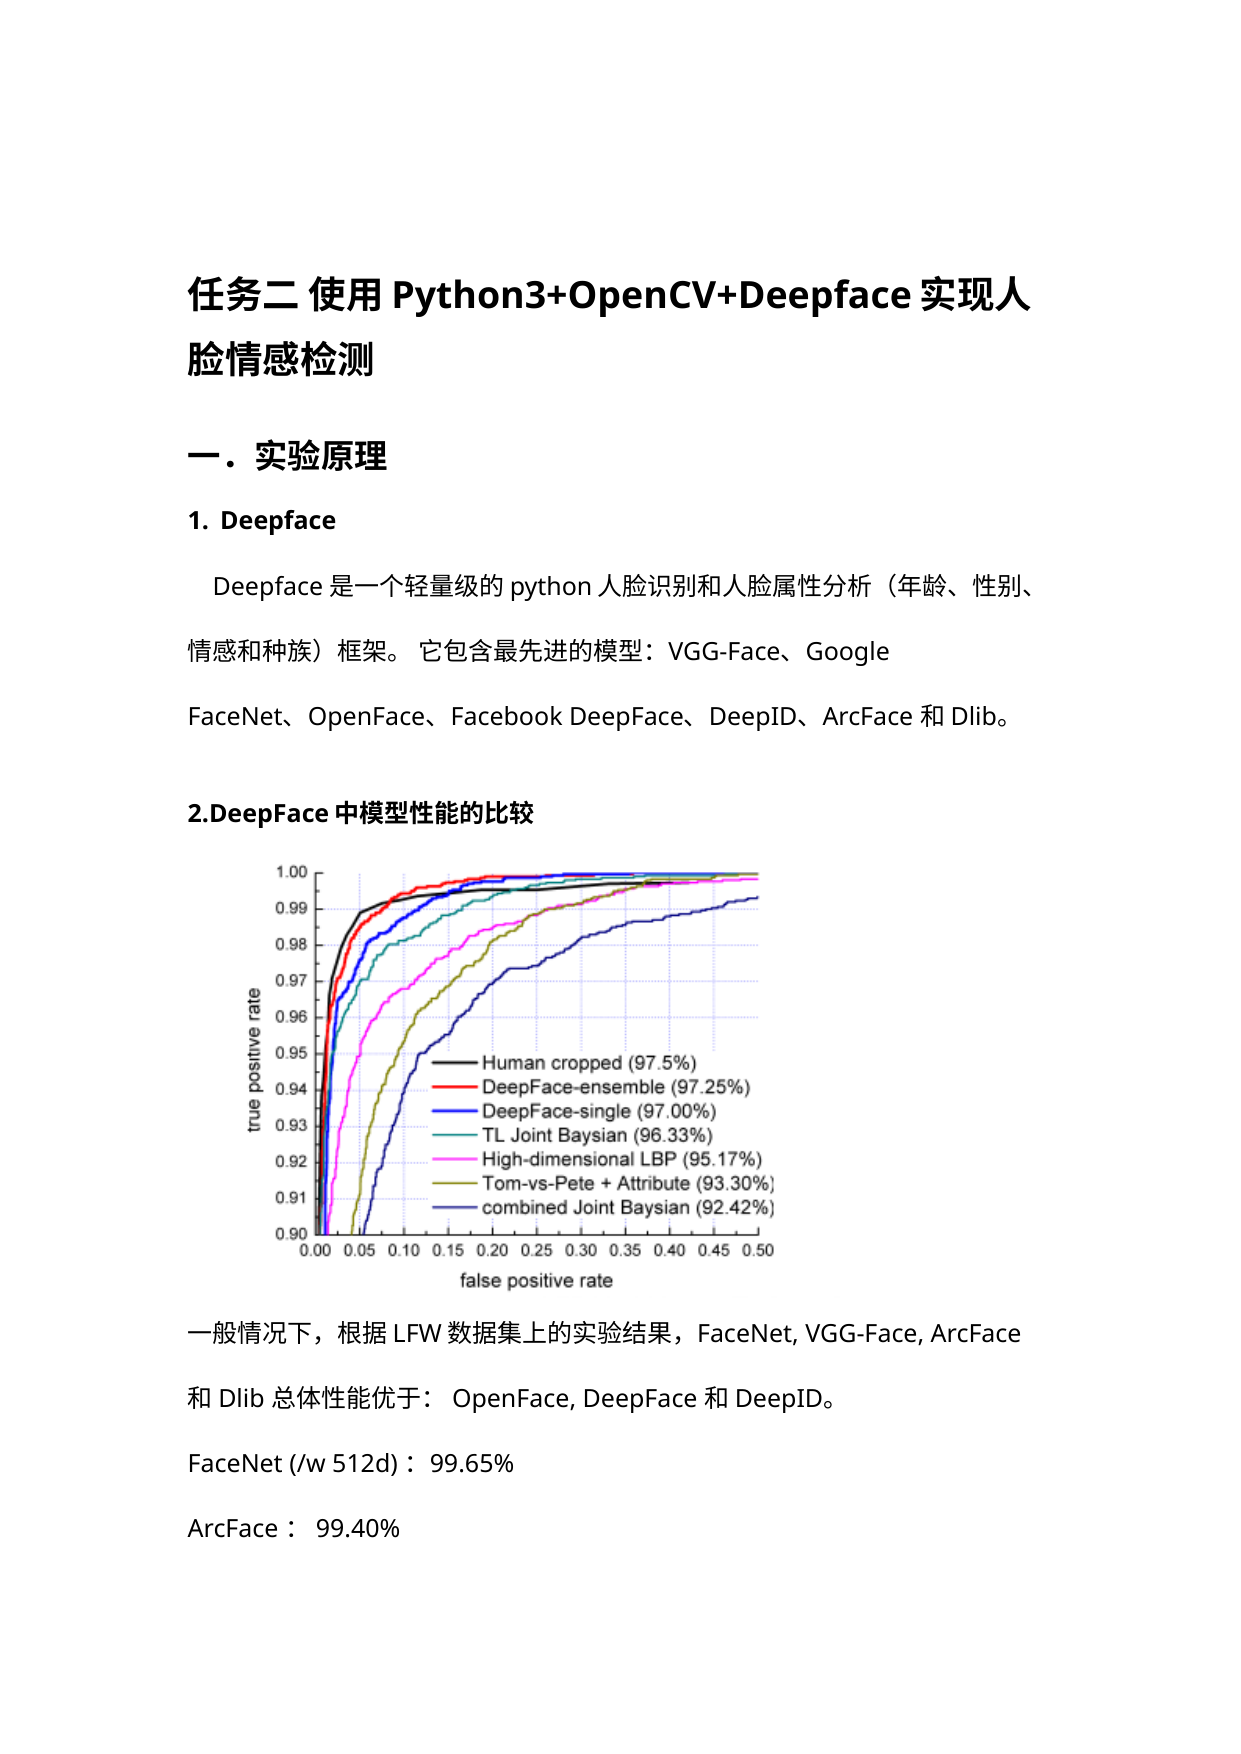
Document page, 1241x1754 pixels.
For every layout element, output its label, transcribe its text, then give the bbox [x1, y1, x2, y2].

list Deepface 是一个轻量级的python人脸识别和人脸属性分析（年龄、性别、情感和种族）框架。 它包含最先进的模型：VGG-Face、Google FaceNet、OpenFace、Facebook DeepFace、DeepID、ArcFace 和 Dlib。 [187, 552, 1053, 747]
list 实验原理 [187, 422, 1053, 487]
list 2.DeepFace中模型性能的比较 [187, 779, 1053, 844]
picture [187, 846, 888, 1298]
list FaceNet (/w 512d) ：99.65% [187, 1429, 1053, 1494]
list Deepface [187, 487, 1053, 552]
list 一般情况下，根据LFW数据集上的实验结果，FaceNet, VGG-Face, ArcFace 和 Dlib 总体性能优于： OpenFace, DeepFace 和 DeepID。 [187, 1299, 1053, 1429]
list 任务二 使用Python3+OpenCV+Deepface实现人脸情感检测 [187, 259, 1053, 389]
list ArcFace ： 99.40% [187, 1494, 1053, 1559]
